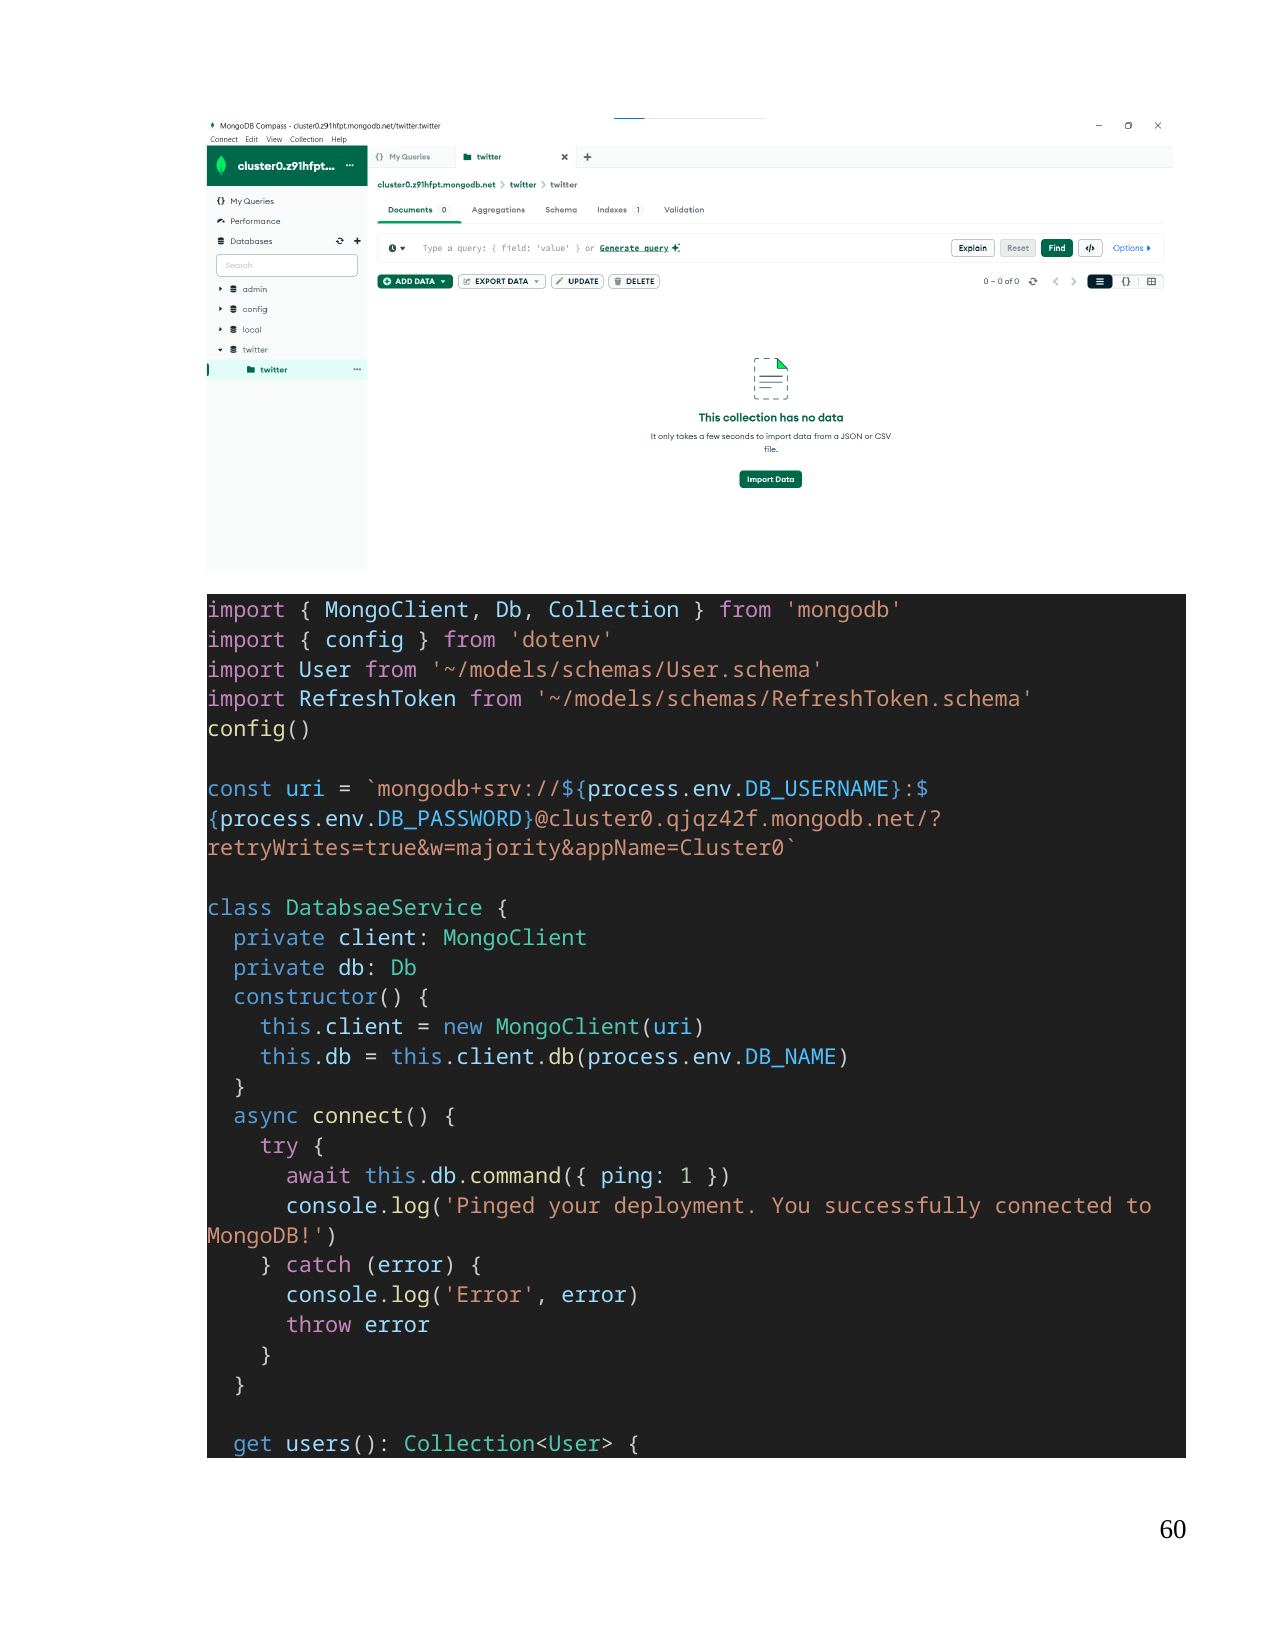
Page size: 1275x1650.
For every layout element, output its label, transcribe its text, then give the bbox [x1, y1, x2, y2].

text import RefreshToken from '~/models/schemas/RefreshToken.schema' [207, 683, 1186, 713]
text } [207, 1369, 1186, 1398]
text } [207, 1339, 1186, 1369]
picture [206, 118, 1174, 571]
text } [207, 1071, 1186, 1101]
text this.db = this.client.db(process.env.DB_NAME) [207, 1041, 1186, 1071]
text private client: MongoClient [207, 922, 1186, 952]
text get users(): Collection<User> { [207, 1428, 1186, 1458]
text import { MongoClient, Db, Collection } from 'mongodb' [207, 594, 1186, 624]
text class DatabsaeService { [207, 892, 1186, 922]
text import User from '~/models/schemas/User.schema' [207, 654, 1186, 683]
text } catch (error) { [207, 1249, 1186, 1279]
text config() [207, 713, 1186, 743]
text constructor() { [207, 981, 1186, 1011]
text const uri = `mongodb+srv://${process.env.DB_USERNAME}:${process.env.DB_PASSWORD}@cluster0.qjqz42f.mongodb.net/?retryWrites=true&w=majority&appName=Cluster0` [207, 773, 1186, 862]
text throw error [207, 1309, 1186, 1339]
text console.log('Pinged your deployment. You successfully connected to MongoDB!') [207, 1190, 1186, 1249]
text await this.db.command({ ping: 1 }) [207, 1160, 1186, 1190]
text try { [207, 1130, 1186, 1160]
text import { config } from 'dotenv' [207, 624, 1186, 654]
text console.log('Error', error) [207, 1279, 1186, 1309]
text this.client = new MongoClient(uri) [207, 1011, 1186, 1041]
text async connect() { [207, 1101, 1186, 1130]
text private db: Db [207, 952, 1186, 981]
